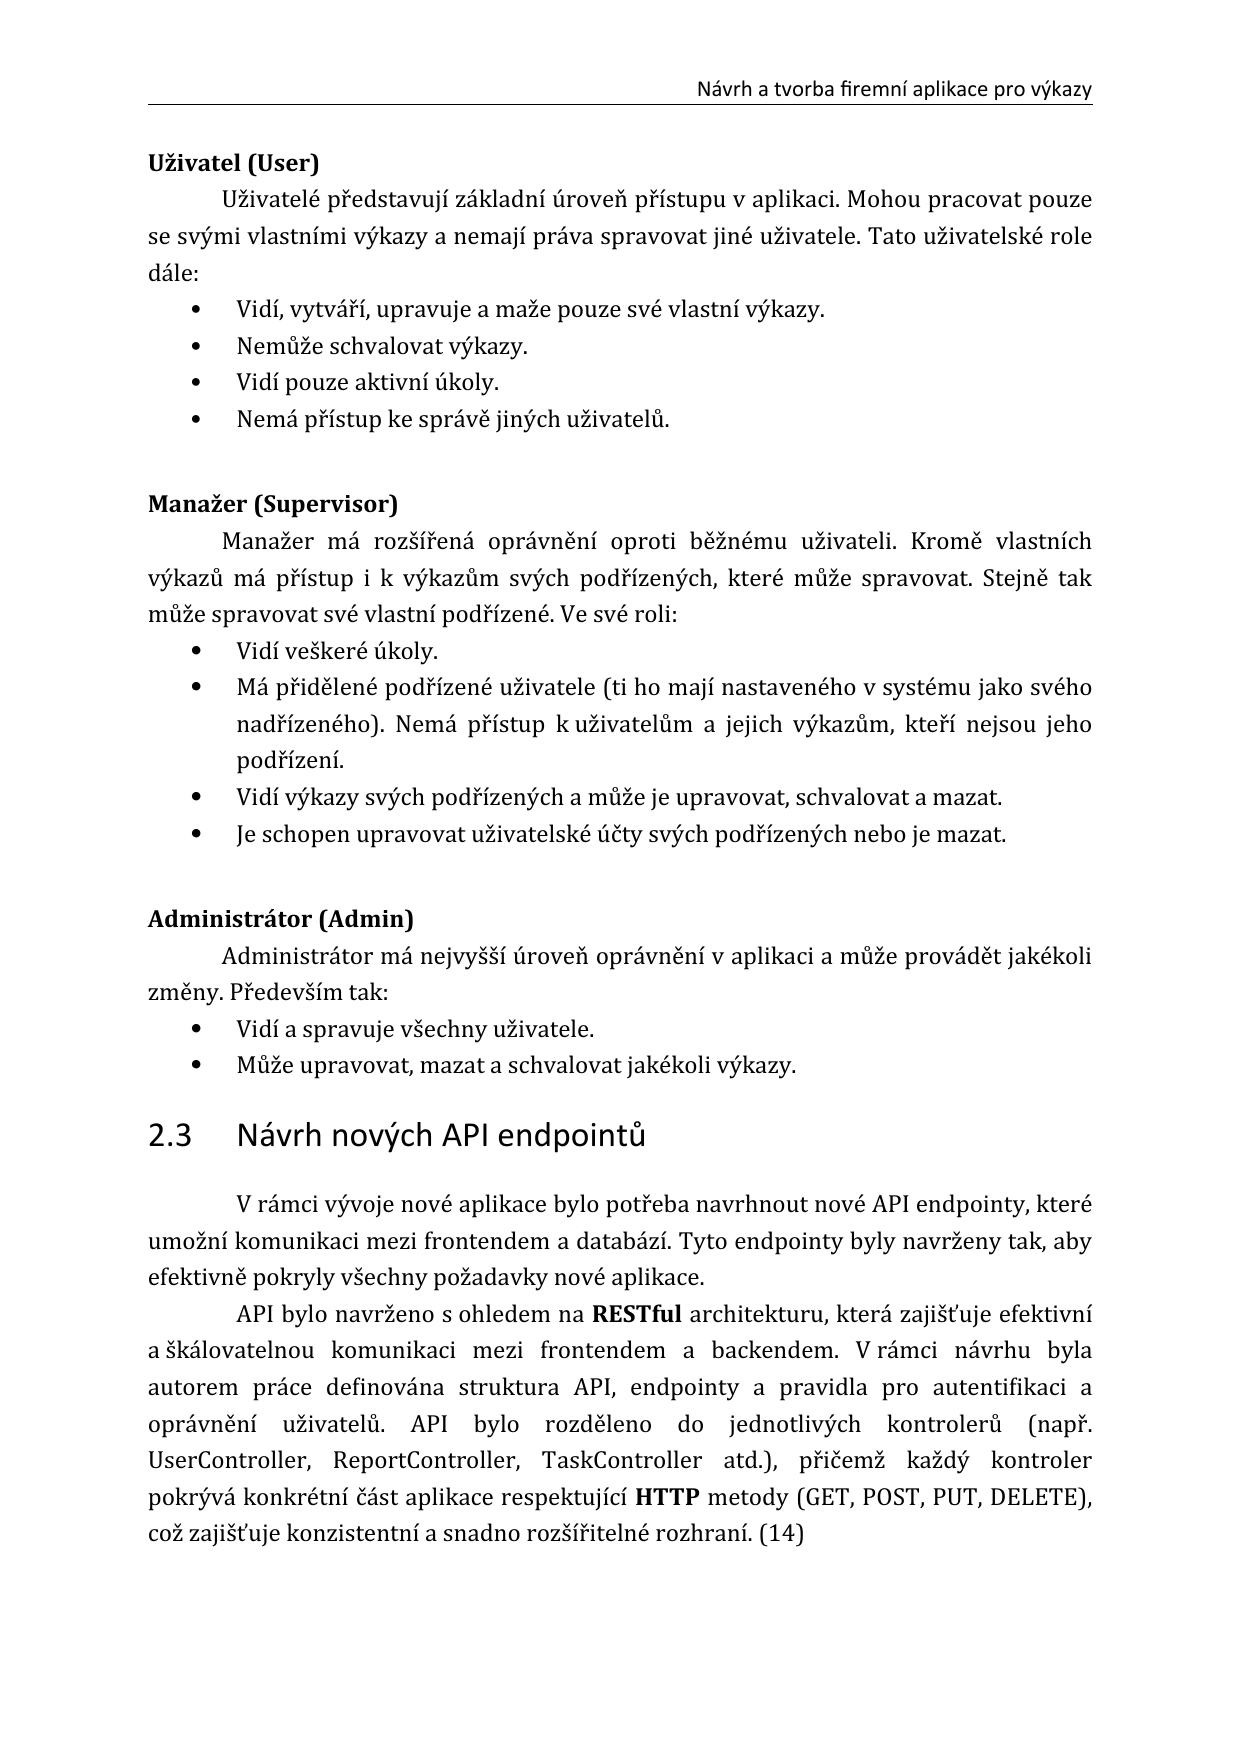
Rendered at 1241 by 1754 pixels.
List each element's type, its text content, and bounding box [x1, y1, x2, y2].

text Manažer (Supervisor) [148, 489, 1093, 518]
subtitle Návrh nových API endpointů [148, 1112, 1093, 1155]
list Nemůže schvalovat výkazy. [192, 330, 1093, 360]
list Má přidělené podřízené uživatele (ti ho mají nastaveného v systému jako svého nadřízeného). Nemá přístup k uživatelům a jejich výkazům, kteří nejsou jeho podřízení. [192, 672, 1093, 774]
text Manažer má rozšířená oprávnění oproti běžnému uživateli. Kromě vlastních výkazů má přístup i k výkazům svých podřízených, které může spravovat. Stejně tak může spravovat své vlastní podřízené. Ve své roli: [148, 526, 1093, 628]
text Uživatel (User) [148, 148, 1093, 177]
text Administrátor (Admin) [148, 904, 1093, 933]
list Může upravovat, mazat a schvalovat jakékoli výkazy. [192, 1050, 1093, 1079]
text API bylo navrženo s ohledem na RESTful architekturu, která zajišťuje efektivní a škálovatelnou komunikaci mezi frontendem a backendem. V rámci návrhu byla autorem práce definována struktura API, endpointy a pravidla pro autentifikaci a oprávnění uživatelů. API bylo rozděleno do jednotlivých kontrolerů (např. UserController, ReportController, TaskController atd.), přičemž každý kontroler pokrývá konkrétní část aplikace respektující HTTP metody (GET, POST, PUT, DELETE), což zajišťuje konzistentní a snadno rozšířitelné rozhraní. [148, 1299, 1093, 1547]
list Vidí pouze aktivní úkoly. [192, 367, 1093, 396]
list Vidí výkazy svých podřízených a může je upravovat, schvalovat a mazat. [192, 782, 1093, 811]
list Vidí, vytváří, upravuje a maže pouze své vlastní výkazy. [192, 294, 1093, 323]
list Vidí veškeré úkoly. [192, 635, 1093, 665]
list Nemá přístup ke správě jiných uživatelů. [192, 403, 1093, 433]
list Je schopen upravovat uživatelské účty svých podřízených nebo je mazat. [192, 818, 1093, 847]
text Uživatelé představují základní úroveň přístupu v aplikaci. Mohou pracovat pouze se svými vlastními výkazy a nemají práva spravovat jiné uživatele. Tato uživatelské role dále: [148, 184, 1093, 287]
text Administrátor má nejvyšší úroveň oprávnění v aplikaci a může provádět jakékoli změny. Především tak: [148, 940, 1093, 1006]
list Vidí a spravuje všechny uživatele. [192, 1013, 1093, 1043]
text V rámci vývoje nové aplikace bylo potřeba navrhnout nové API endpointy, které umožní komunikaci mezi frontendem a databází. Tyto endpointy byly navrženy tak, aby efektivně pokryly všechny požadavky nové aplikace. [148, 1189, 1093, 1291]
